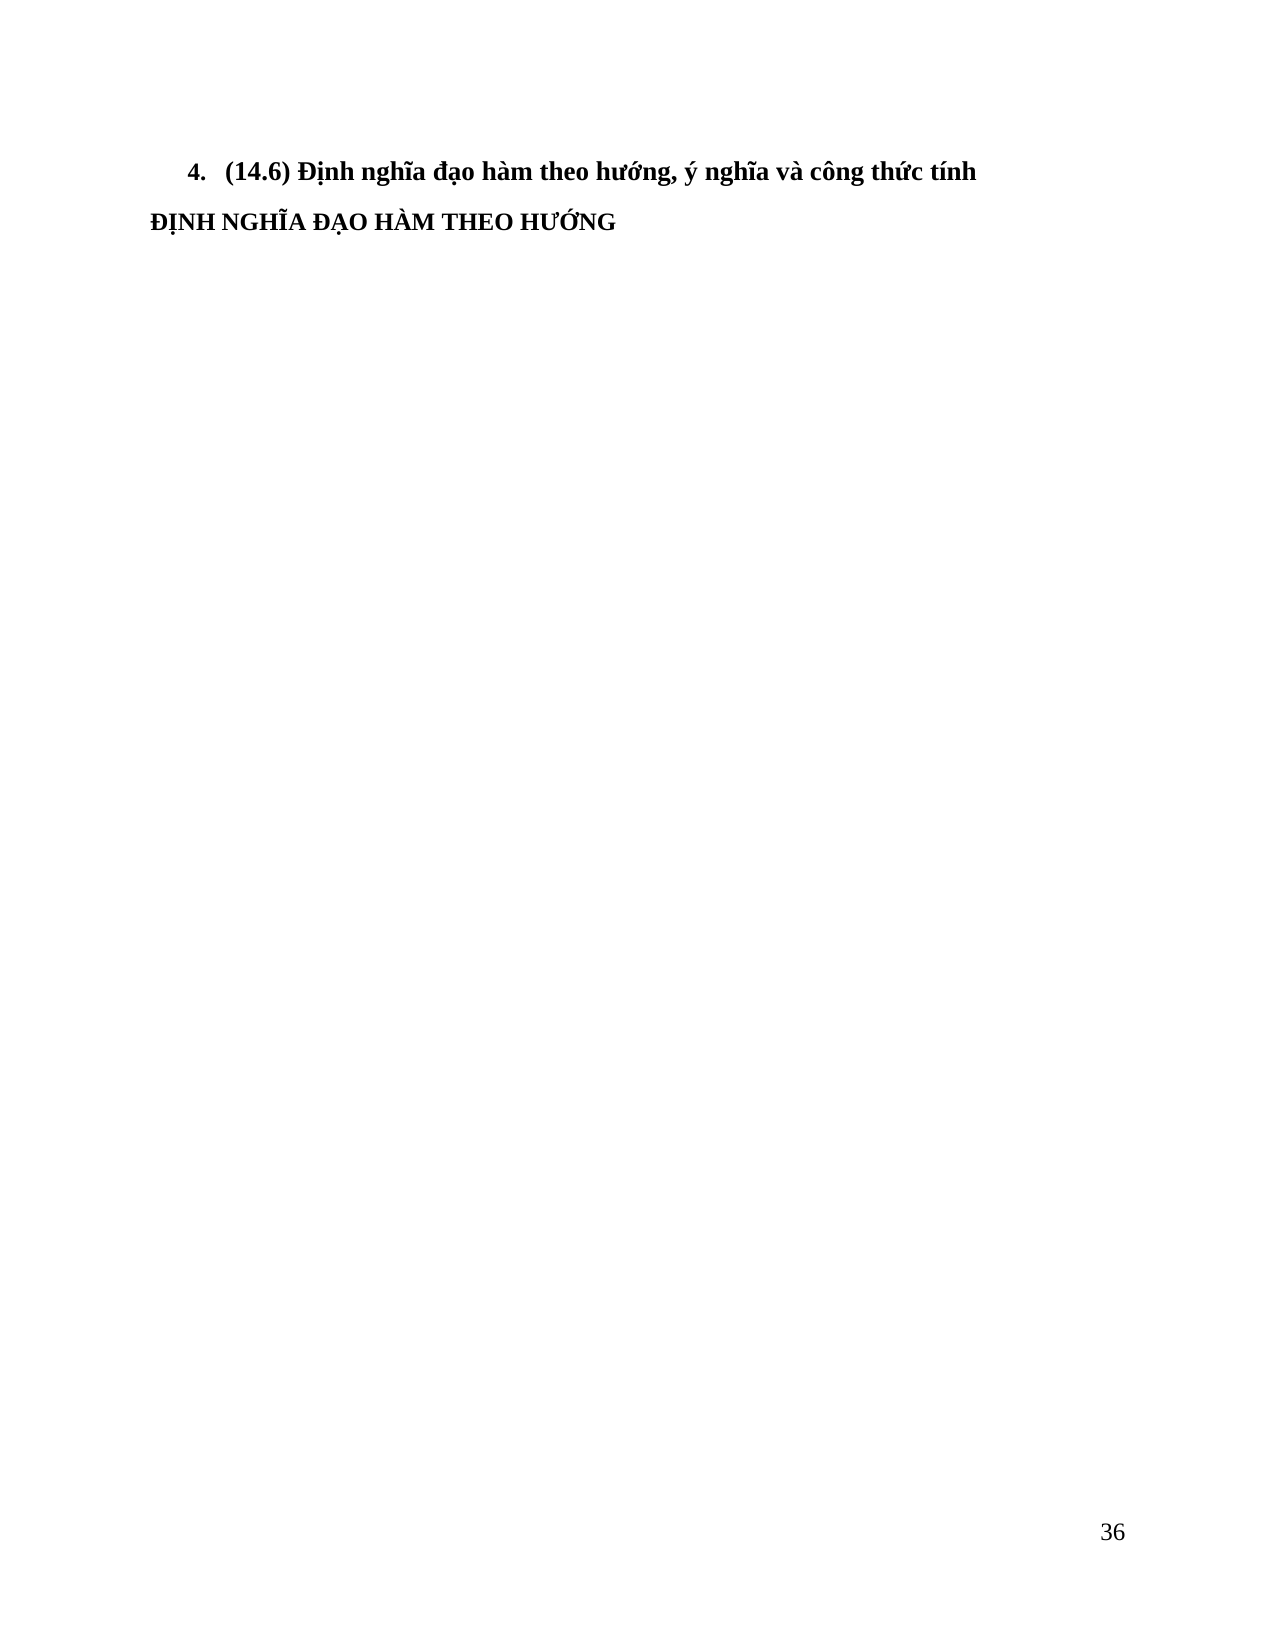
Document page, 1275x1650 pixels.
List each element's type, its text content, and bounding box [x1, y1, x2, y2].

text ĐỊNH NGHĨA ĐẠO HÀM THEO HƯỚNG [150, 200, 1125, 237]
list (14.6) Định nghĩa đạo hàm theo hướng, ý nghĩa và công thức tính [187, 150, 1125, 187]
